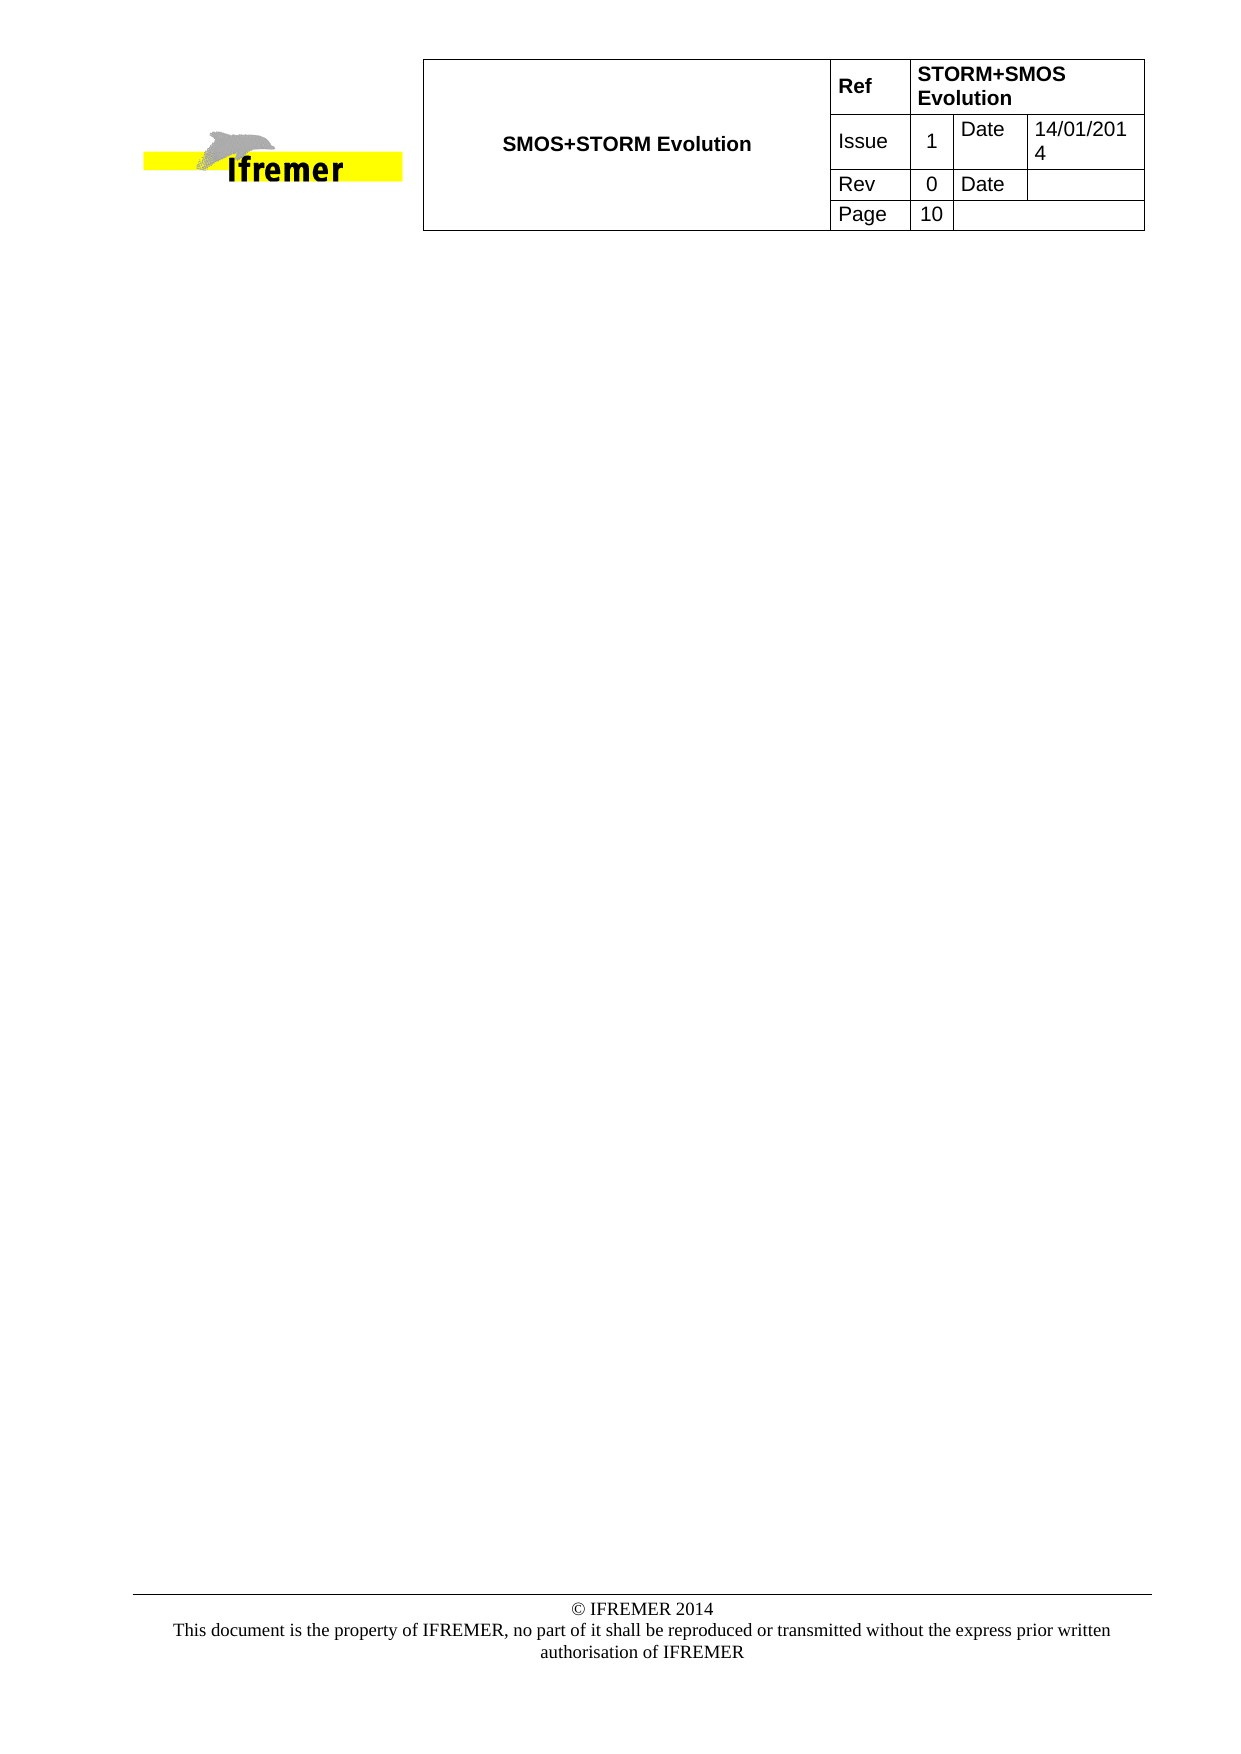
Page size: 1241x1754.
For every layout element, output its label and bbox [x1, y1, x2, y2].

picture [132, 90, 416, 199]
